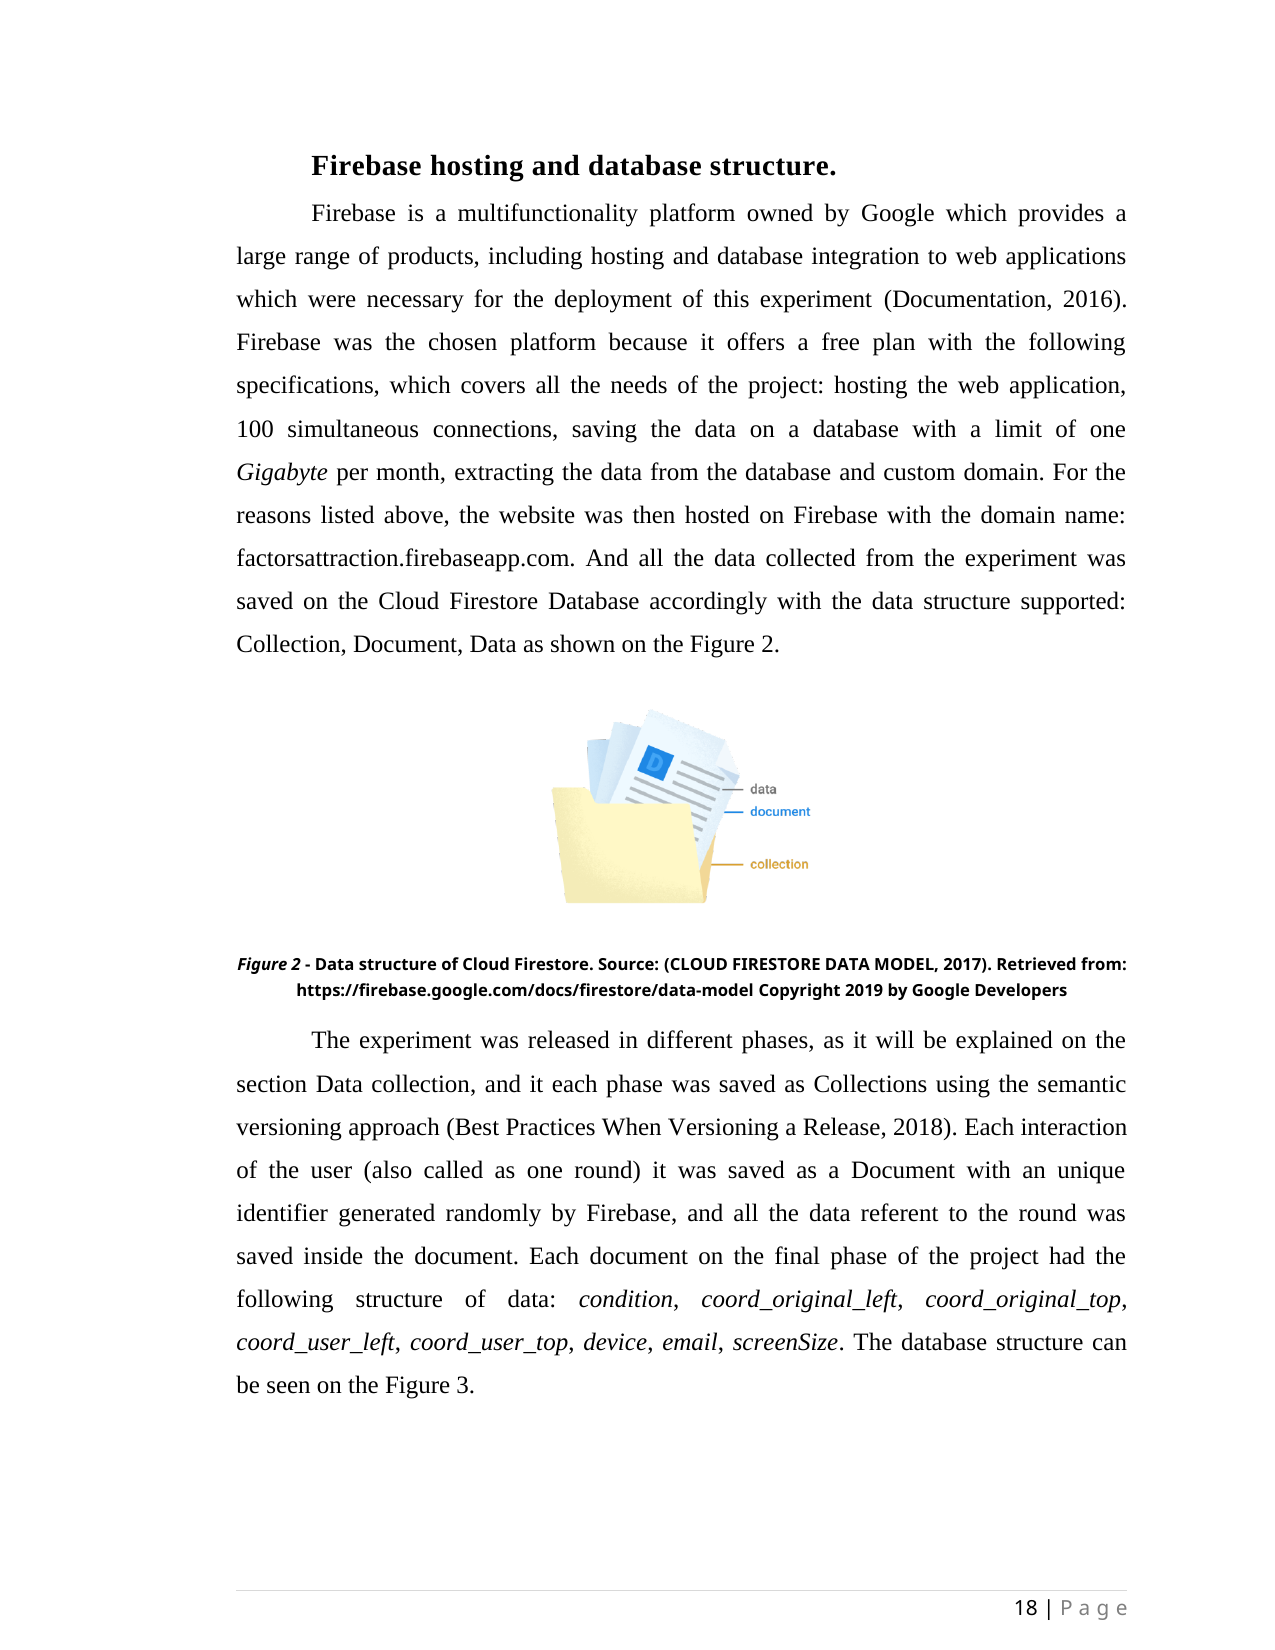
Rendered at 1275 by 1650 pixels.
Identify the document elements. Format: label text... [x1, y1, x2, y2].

text Firebase is a multifunctionality platform owned by Google which provides a large range of products, including hosting and database integration to web applications which were necessary for the deployment of this experiment . Firebase was the chosen platform because it offers a free plan with the following specifications, which covers all the needs of the project: hosting the web application, 100 simultaneous connections, saving the data on a database with a limit of one Gigabyte per month, extracting the data from the database and custom domain. For the reasons listed above, the website was then hosted on Firebase with the domain name: factorsattraction.firebaseapp.com. And all the data collected from the experiment was saved on the Cloud Firestore Database accordingly with the data structure supported: Collection, Document, Data as shown on the Figure 2. [236, 198, 1127, 659]
picture [536, 694, 828, 918]
subtitle Firebase hosting and database structure. [236, 148, 1127, 181]
text Figure 2 - Data structure of Cloud Firestore. Source: . Retrieved from: https://firebase.google.com/docs/firestore/data-model Copyright 2019 by Google Developers [236, 953, 1127, 1001]
text The experiment was released in different phases, as it will be explained on the section Data collection, and it each phase was saved as Collections using the semantic versioning approach . Each interaction of the user (also called as one round) it was saved as a Document with an unique identifier generated randomly by Firebase, and all the data referent to the round was saved inside the document. Each document on the final phase of the project had the following structure of data: condition, coord_original_left, coord_original_top, coord_user_left, coord_user_top, device, email, screenSize. The database structure can be seen on the Figure 3. [236, 1026, 1127, 1399]
